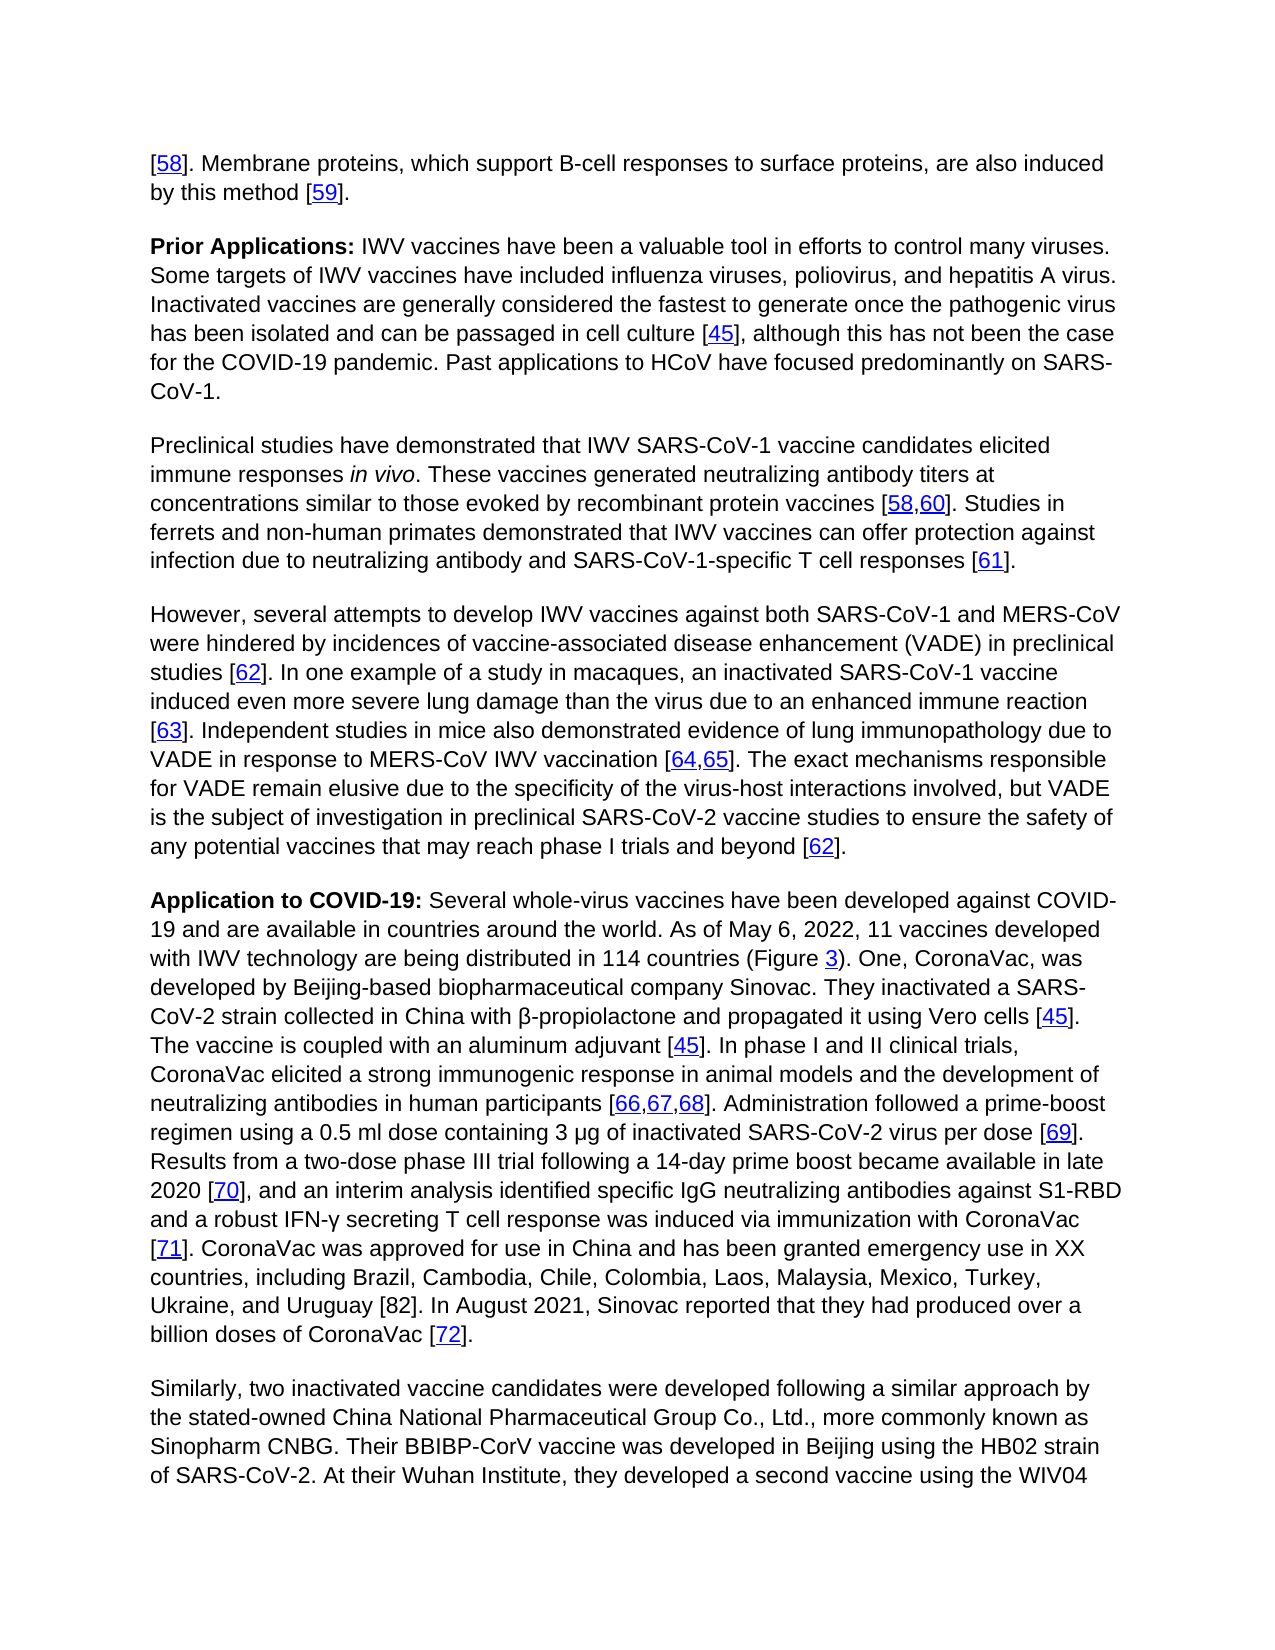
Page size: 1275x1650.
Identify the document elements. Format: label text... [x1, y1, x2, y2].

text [150, 150, 1125, 205]
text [150, 1375, 1125, 1489]
text However, several attempts to develop IWV vaccines against both SARS-CoV-1 and MERS-CoV were hindered by incidences of vaccine-associated disease enhancement (VADE) in preclinical studies [62]. In one example of a study in macaques, an inactivated SARS-CoV-1 vaccine induced even more severe lung damage than the virus due to an enhanced immune reaction [63]. Independent studies in mice also demonstrated evidence of lung immunopathology due to VADE in response to MERS-CoV IWV vaccination [64,65]. The exact mechanisms responsible for VADE remain elusive due to the specificity of the virus-host interactions involved, but VADE is the subject of investigation in preclinical SARS-CoV-2 vaccine studies to ensure the safety of any potential vaccines that may reach phase I trials and beyond [62]. [150, 601, 1125, 859]
text Prior Applications: IWV vaccines have been a valuable tool in efforts to control many viruses. Some targets of IWV vaccines have included influenza viruses, poliovirus, and hepatitis A virus. Inactivated vaccines are generally considered the fastest to generate once the pathogenic virus has been isolated and can be passaged in cell culture [45], although this has not been the case for the COVID-19 pandemic. Past applications to HCoV have focused predominantly on SARS-CoV-1. [150, 233, 1125, 404]
text Preclinical studies have demonstrated that IWV SARS-CoV-1 vaccine candidates elicited immune responses in vivo. These vaccines generated neutralizing antibody titers at concentrations similar to those evoked by recombinant protein vaccines [58,60]. Studies in ferrets and non-human primates demonstrated that IWV vaccines can offer protection against infection due to neutralizing antibody and SARS-CoV-1-specific T cell responses [61]. [150, 432, 1125, 574]
text Application to COVID-19: Several whole-virus vaccines have been developed against COVID-19 and are available in countries around the world. As of May 6, 2022, 11 vaccines developed with IWV technology are being distributed in 114 countries (Figure 3). One, CoronaVac, was developed by Beijing-based biopharmaceutical company Sinovac. They inactivated a SARS-CoV-2 strain collected in China with β-propiolactone and propagated it using Vero cells [45]. The vaccine is coupled with an aluminum adjuvant [45]. In phase I and II clinical trials, CoronaVac elicited a strong immunogenic response in animal models and the development of neutralizing antibodies in human participants [66,67,68]. Administration followed a prime-boost regimen using a 0.5 ml dose containing 3 μg of inactivated SARS-CoV-2 virus per dose [69]. Results from a two-dose phase III trial following a 14-day prime boost became available in late 2020 [70], and an interim analysis identified specific IgG neutralizing antibodies against S1-RBD and a robust IFN-γ secreting T cell response was induced via immunization with CoronaVac [71]. CoronaVac was approved for use in China and has been granted emergency use in XX countries, including Brazil, Cambodia, Chile, Colombia, Laos, Malaysia, Mexico, Turkey, Ukraine, and Uruguay [82]. In August 2021, Sinovac reported that they had produced over a billion doses of CoronaVac [72]. [150, 887, 1125, 1348]
